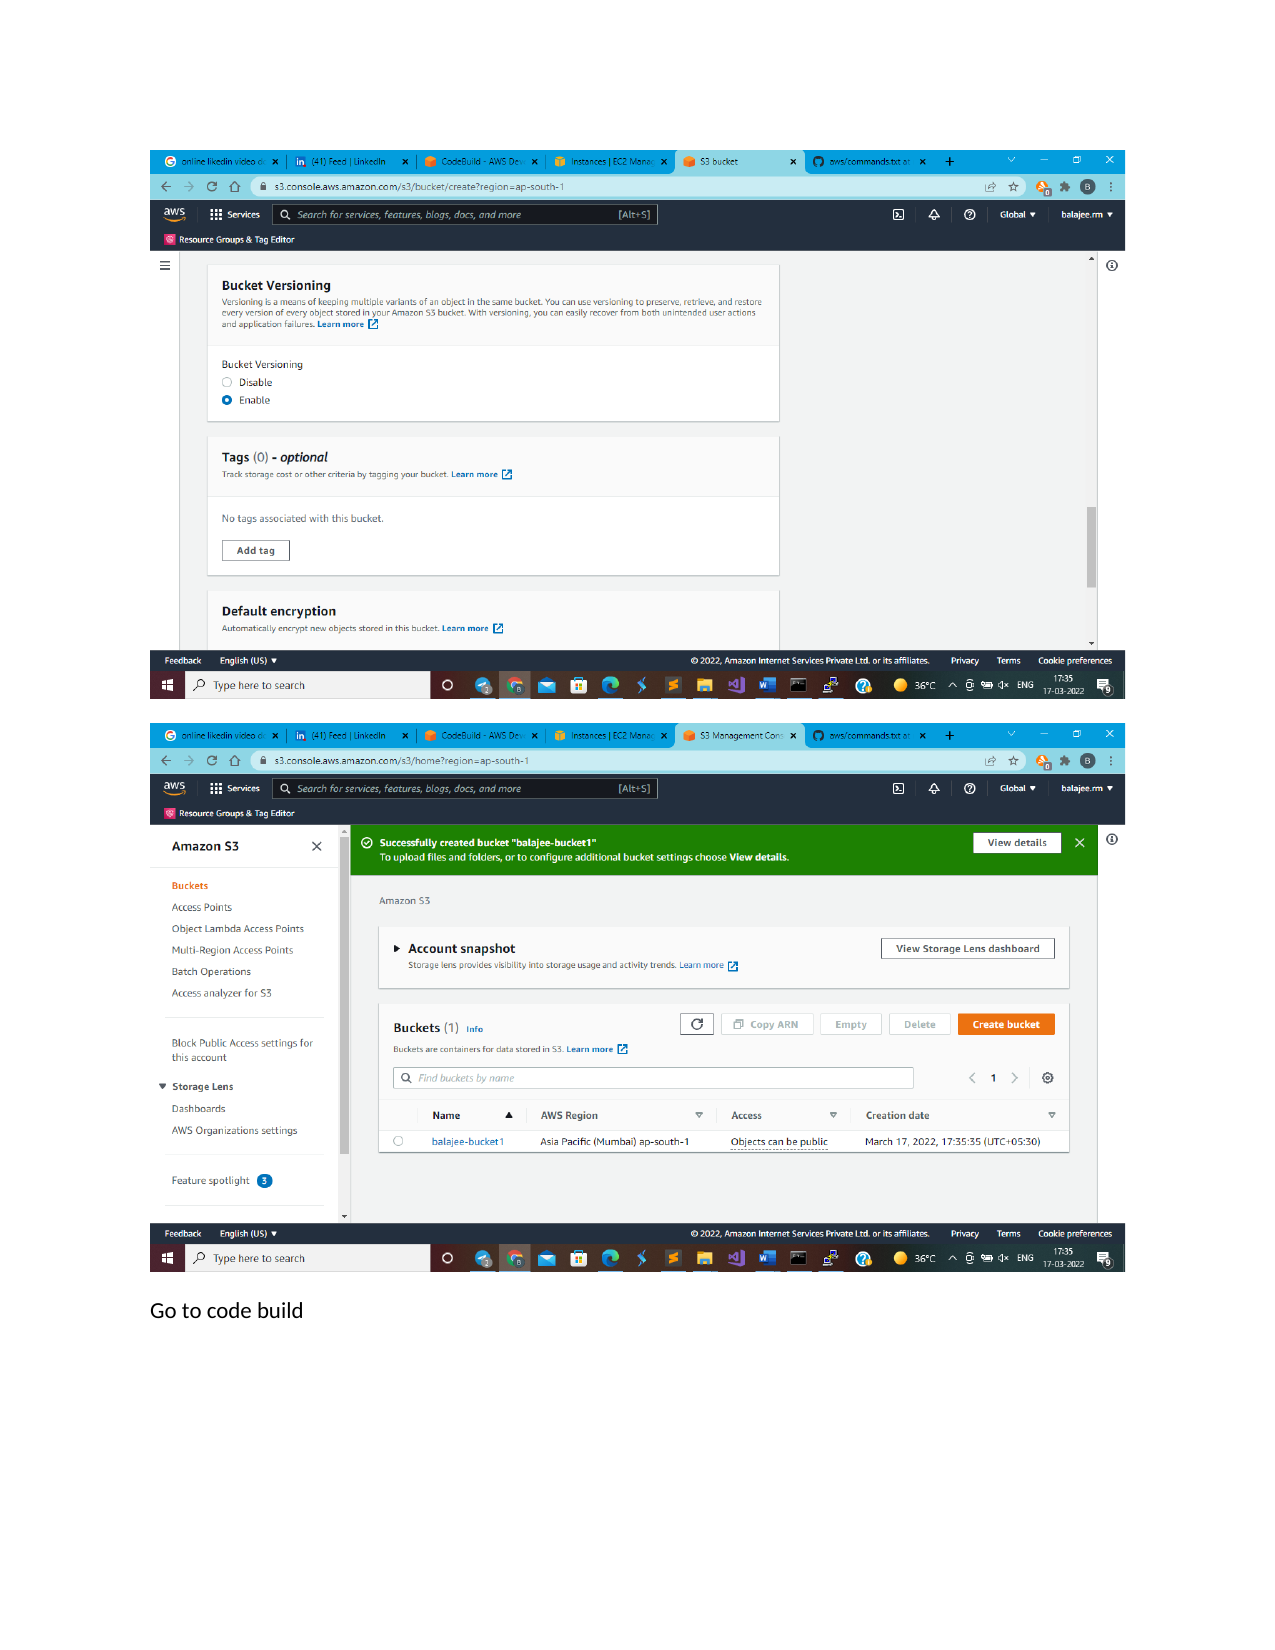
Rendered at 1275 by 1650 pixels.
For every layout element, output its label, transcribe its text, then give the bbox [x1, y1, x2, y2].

picture [150, 723, 1125, 1272]
text Go to code build [150, 1296, 1125, 1324]
picture [166, 157, 175, 166]
picture [166, 731, 175, 740]
picture [426, 157, 435, 166]
picture [150, 150, 1125, 699]
picture [296, 731, 305, 740]
picture [556, 157, 564, 166]
picture [556, 731, 564, 740]
picture [296, 157, 305, 166]
picture [426, 731, 435, 740]
